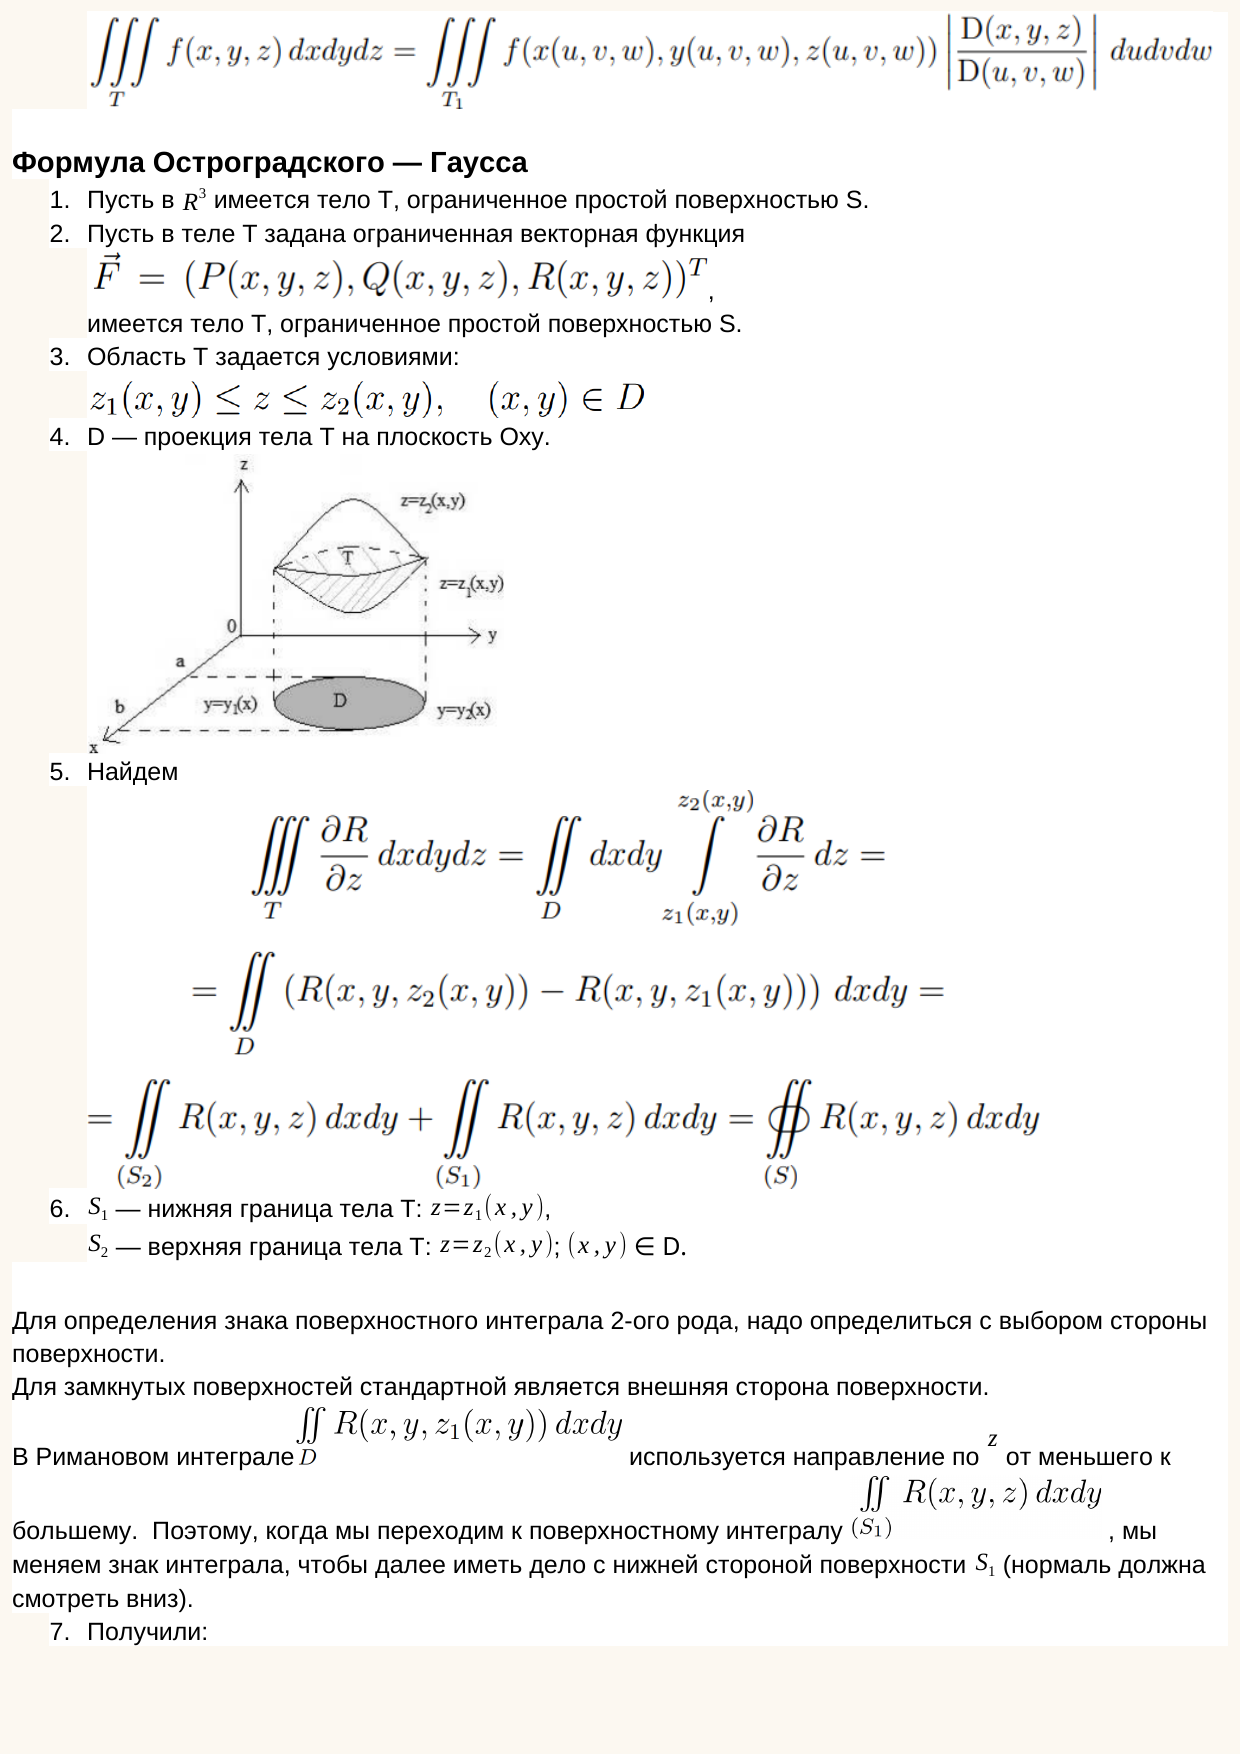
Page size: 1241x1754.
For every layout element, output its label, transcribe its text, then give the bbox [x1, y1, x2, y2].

picture [86, 790, 1041, 1189]
picture [86, 11, 1214, 109]
text — верхняя граница тела T: ; ∈ D. [87, 1228, 1228, 1262]
list Найдем [49, 757, 1228, 786]
text Для замкнутых поверхностей стандартной является внешняя сторона поверхности. [12, 1372, 1228, 1401]
text В Римановом интеграле используется направление по от меньшего к большему. Поэтому, когда мы переходим к поверхностному интегралу , мы меняем знак интеграла, чтобы далее иметь дело с нижней стороной поверхности (нормаль должна смотреть вниз). [12, 1405, 1228, 1613]
picture [93, 252, 708, 300]
list Пусть в имеется тело T, ограниченное простой поверхностью S. [49, 184, 1228, 215]
text Формула Остроградского — Гаусса [12, 146, 1228, 179]
text Для определения знака поверхностного интеграла 2-ого рода, надо определиться с выбором стороны поверхности. [12, 1306, 1228, 1368]
list — нижняя граница тела T: , [49, 1192, 1228, 1224]
picture [850, 1475, 1102, 1539]
list Получили: [49, 1617, 1228, 1646]
picture [294, 1405, 622, 1466]
picture [86, 454, 504, 754]
list D — проекция тела T на плоскость Oxy. [49, 422, 1228, 451]
picture [86, 375, 645, 418]
list Пусть в теле T задана ограниченная векторная функция [49, 219, 1228, 248]
text имеется тело T, ограниченное простой поверхностью S. [87, 309, 1228, 338]
list Область T задается условиями: [49, 342, 1228, 371]
